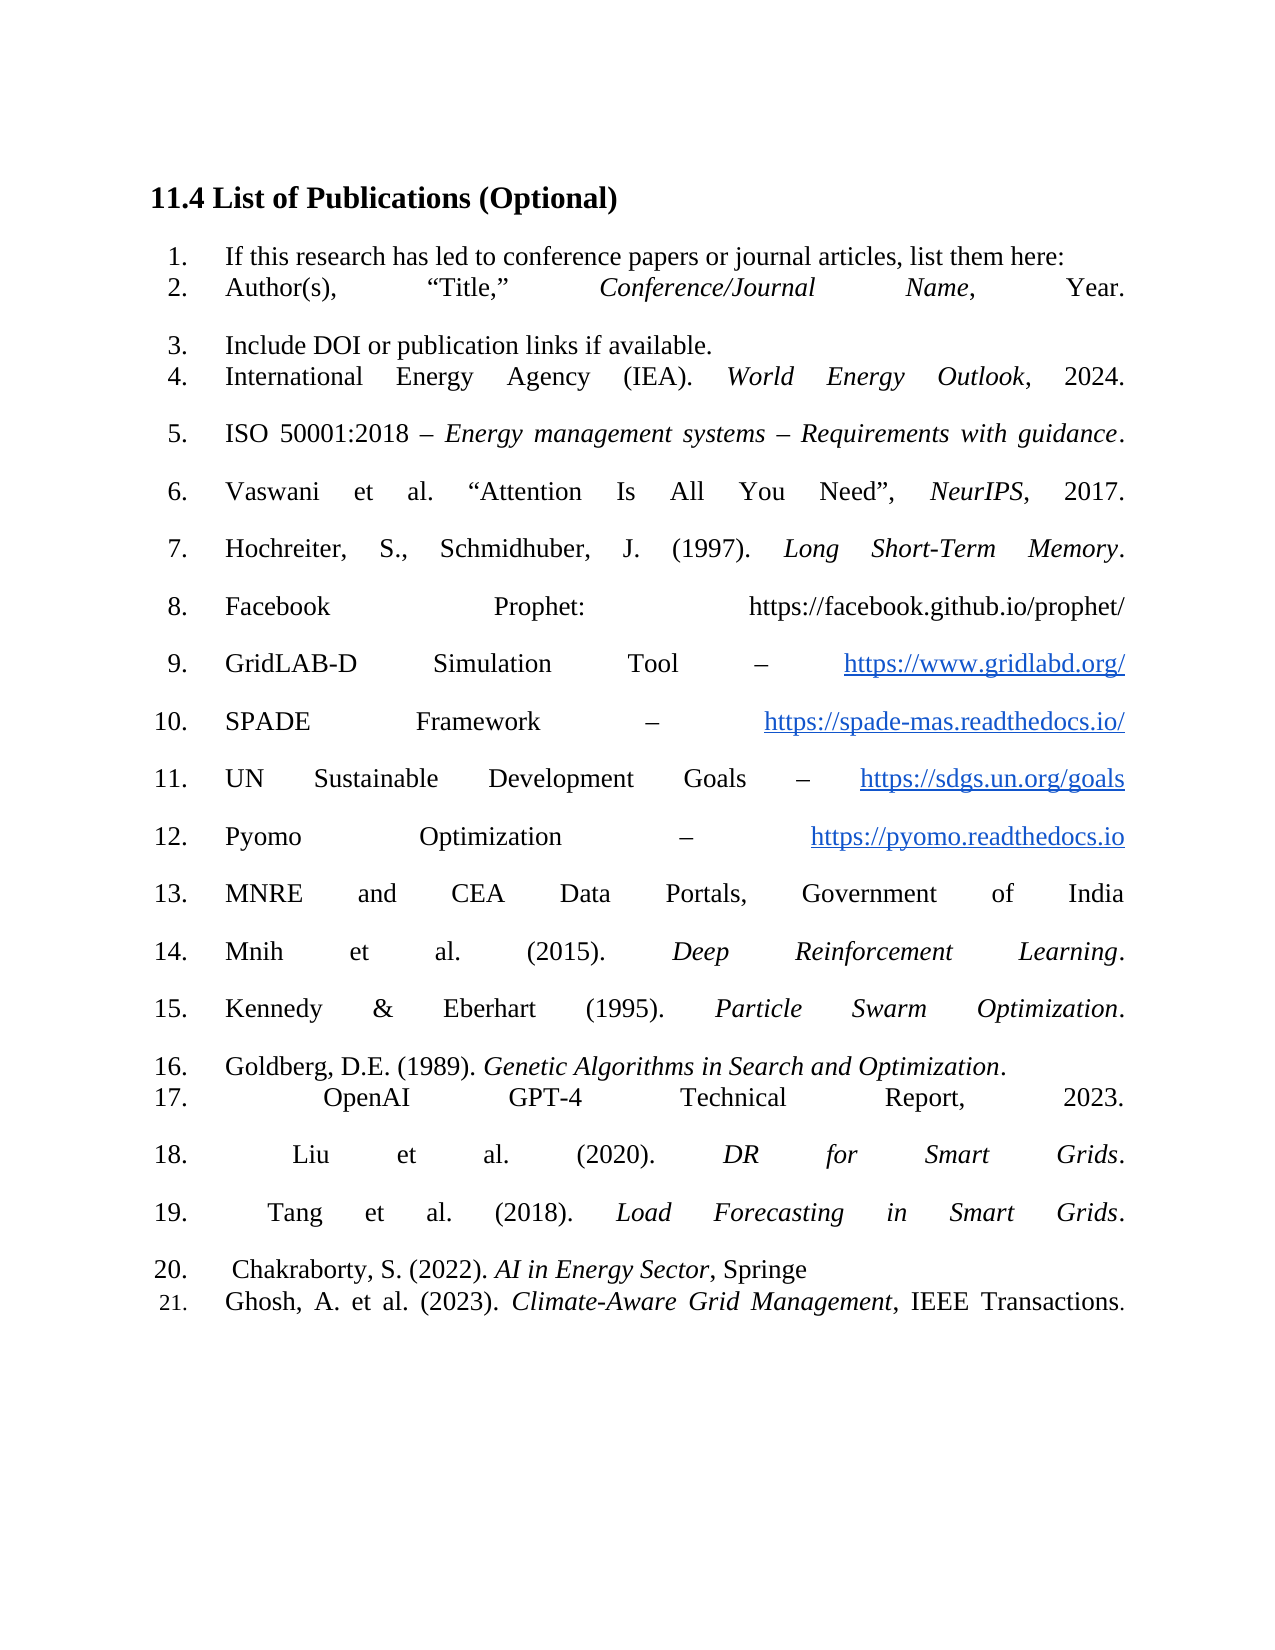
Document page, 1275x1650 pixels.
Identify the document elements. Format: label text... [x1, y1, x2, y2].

list Liu et al. (2020). DR for Smart Grids. [187, 1138, 1125, 1196]
subtitle 11.4 List of Publications (Optional) [150, 179, 1125, 215]
list MNRE and CEA Data Portals, Government of India [187, 877, 1125, 935]
list If this research has led to conference papers or journal articles, list them here: [187, 240, 1125, 271]
list SPADE Framework – https://spade-mas.readthedocs.io/ [187, 705, 1125, 762]
list UN Sustainable Development Goals – https://sdgs.un.org/goals [187, 762, 1125, 820]
list ISO 50001:2018 – Energy management systems – Requirements with guidance. [187, 417, 1125, 475]
list Ghosh, A. et al. (2023). Climate-Aware Grid Management, IEEE Transactions. [187, 1285, 1125, 1342]
list Facebook Prophet: https://facebook.github.io/prophet/ [187, 590, 1125, 647]
list Kennedy & Eberhart (1995). Particle Swarm Optimization. [187, 992, 1125, 1050]
list Mnih et al. (2015). Deep Reinforcement Learning. [187, 935, 1125, 992]
list GridLAB-D Simulation Tool – https://www.gridlabd.org/ [187, 647, 1125, 705]
list Author(s), “Title,” Conference/Journal Name, Year. [187, 271, 1125, 329]
list Hochreiter, S., Schmidhuber, J. (1997). Long Short-Term Memory. [187, 532, 1125, 590]
list OpenAI GPT-4 Technical Report, 2023. [187, 1081, 1125, 1138]
list Include DOI or publication links if available. [187, 329, 1125, 360]
list International Energy Agency (IEA). World Energy Outlook, 2024. [187, 360, 1125, 417]
list Chakraborty, S. (2022). AI in Energy Sector, Springe [187, 1253, 1125, 1285]
list Tang et al. (2018). Load Forecasting in Smart Grids. [187, 1196, 1125, 1253]
list Pyomo Optimization – https://pyomo.readthedocs.io [187, 820, 1125, 877]
list Goldberg, D.E. (1989). Genetic Algorithms in Search and Optimization. [187, 1050, 1125, 1081]
list Vaswani et al. “Attention Is All You Need”, NeurIPS, 2017. [187, 475, 1125, 532]
